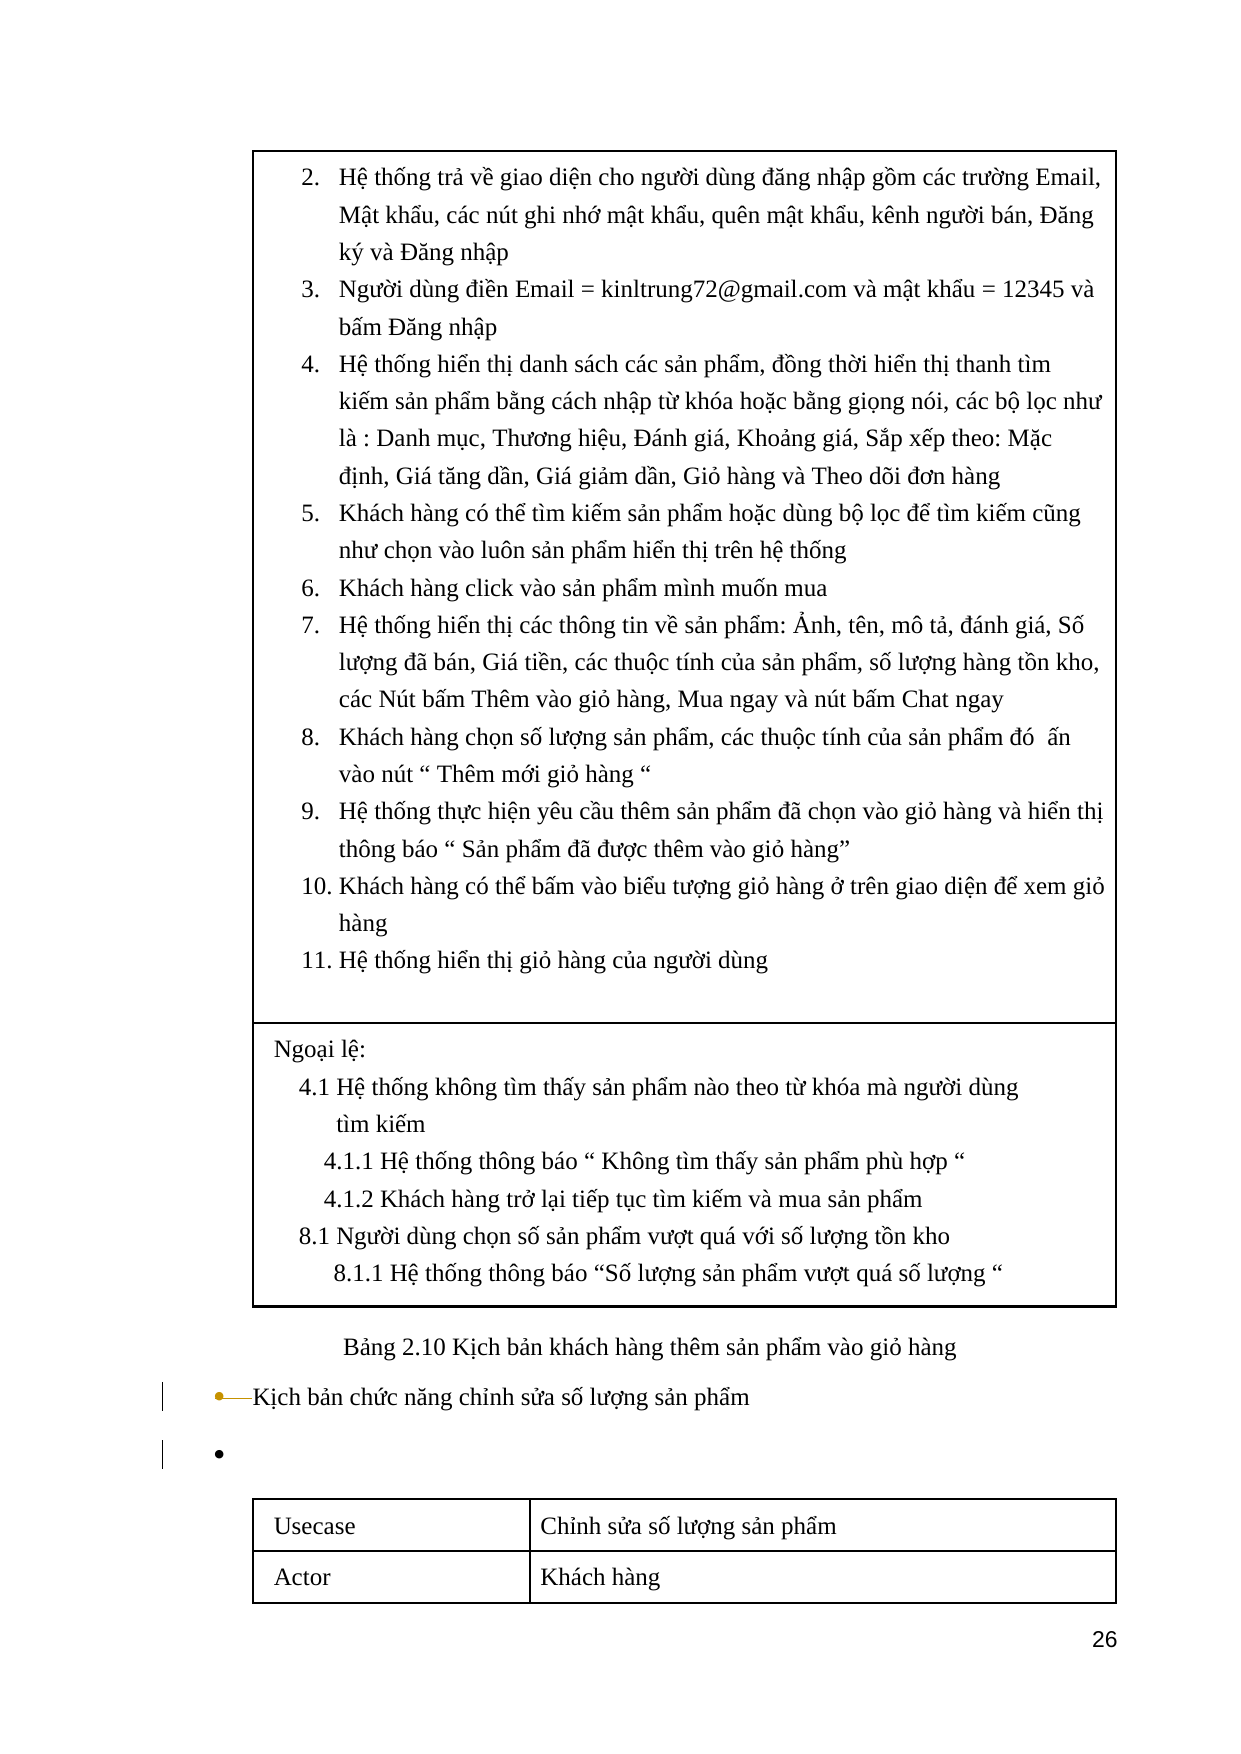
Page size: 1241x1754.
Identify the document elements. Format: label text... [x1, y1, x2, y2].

table_cell Actor [254, 1552, 529, 1602]
text Bảng 2.10 Kịch bản khách hàng thêm sản phẩm vào giỏ hàng [177, 1332, 1122, 1361]
table_cell Ngoại lệ: 4.1 Hệ thống không tìm thấy sản phẩm nào theo từ khóa mà người dùng tìm kiếm 4.1.1 Hệ thống thông báo “ Không tìm thấy sản phẩm phù hợp “ 4.1.2 Khách hàng trở lại tiếp tục tìm kiếm và mua sản phẩm 8.1 Người dùng chọn số sản phẩm vượt quá với số lượng tồn kho 8.1.1 Hệ thống thông báo “Số lượng sản phẩm vượt quá số lượng “ [254, 1024, 1115, 1305]
table_header Chỉnh sửa số lượng sản phẩm [531, 1500, 1115, 1550]
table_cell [254, 152, 1115, 1022]
table_header Usecase [254, 1500, 529, 1550]
table_cell Khách hàng [531, 1552, 1115, 1602]
list Kịch bản chức năng chỉnh sửa số lượng sản phẩm [215, 1382, 1122, 1411]
